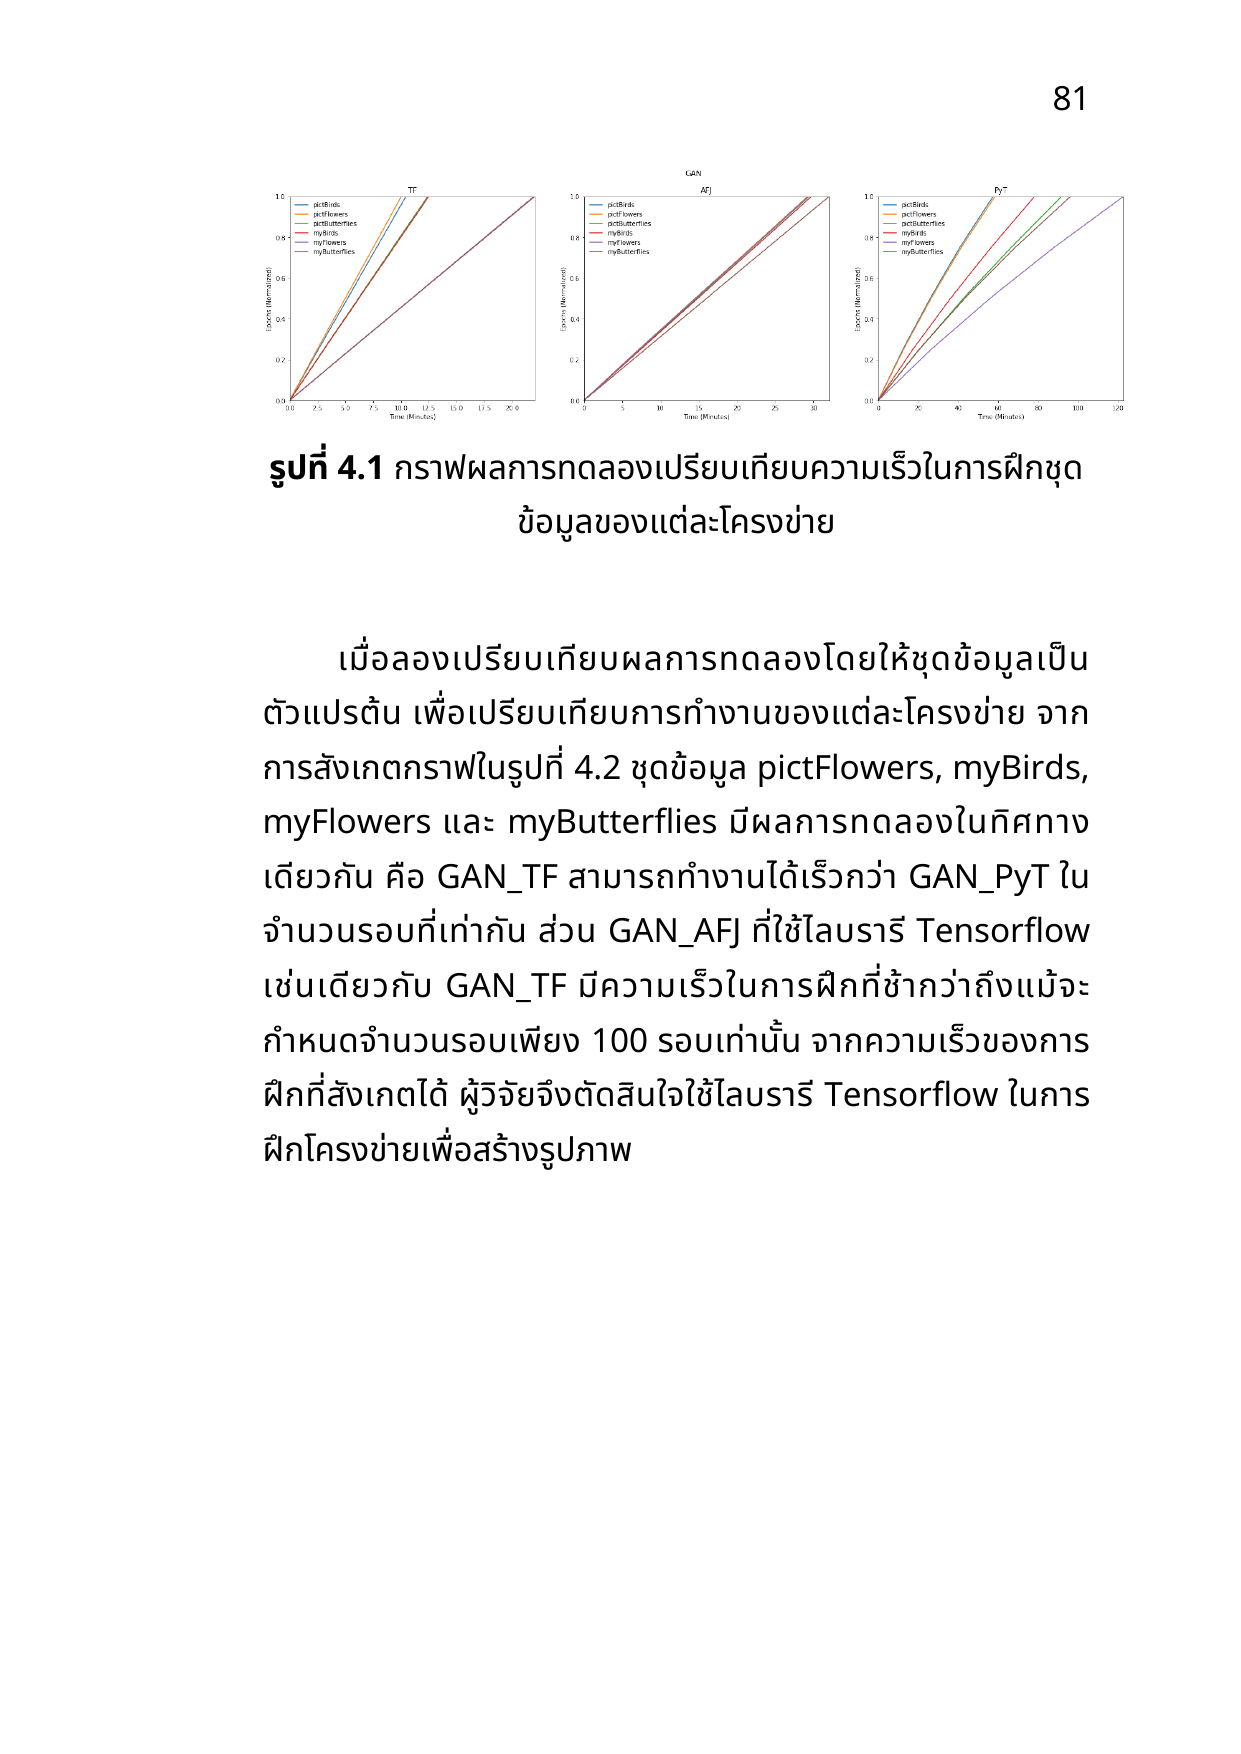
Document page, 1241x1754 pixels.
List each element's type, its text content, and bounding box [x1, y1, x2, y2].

picture [262, 165, 1128, 424]
text เมื่อลองเปรียบเทียบผลการทดลองโดยให้ชุดข้อมูลเป็นตัวแปรต้น เพื่อเปรียบเทียบการทำงานของแต่ละโครงข่าย จากการสังเกตกราฟในรูปที่ 4.2 ชุดข้อมูล pictFlowers, myBirds, myFlowers และ myButterflies มีผลการทดลองในทิศทางเดียวกัน คือ GAN_TF สามารถทำงานได้เร็วกว่า GAN_PyT ในจำนวนรอบที่เท่ากัน ส่วน GAN_AFJ ที่ใช้ไลบรารี Tensorflow เช่นเดียวกับ GAN_TF มีความเร็วในการฝึกที่ช้ากว่าถึงแม้จะกำหนดจำนวนรอบเพียง 100 รอบเท่านั้น จากความเร็วของการฝึกที่สังเกตได้ ผู้วิจัยจึงตัดสินใจใช้ไลบรารี Tensorflow ในการฝึกโครงข่ายเพื่อสร้างรูปภาพ [262, 635, 1090, 1176]
text รูปที่ 4.1 กราฟผลการทดลองเปรียบเทียบความเร็วในการฝึกชุดข้อมูลของแต่ละโครงข่าย [262, 443, 1090, 548]
